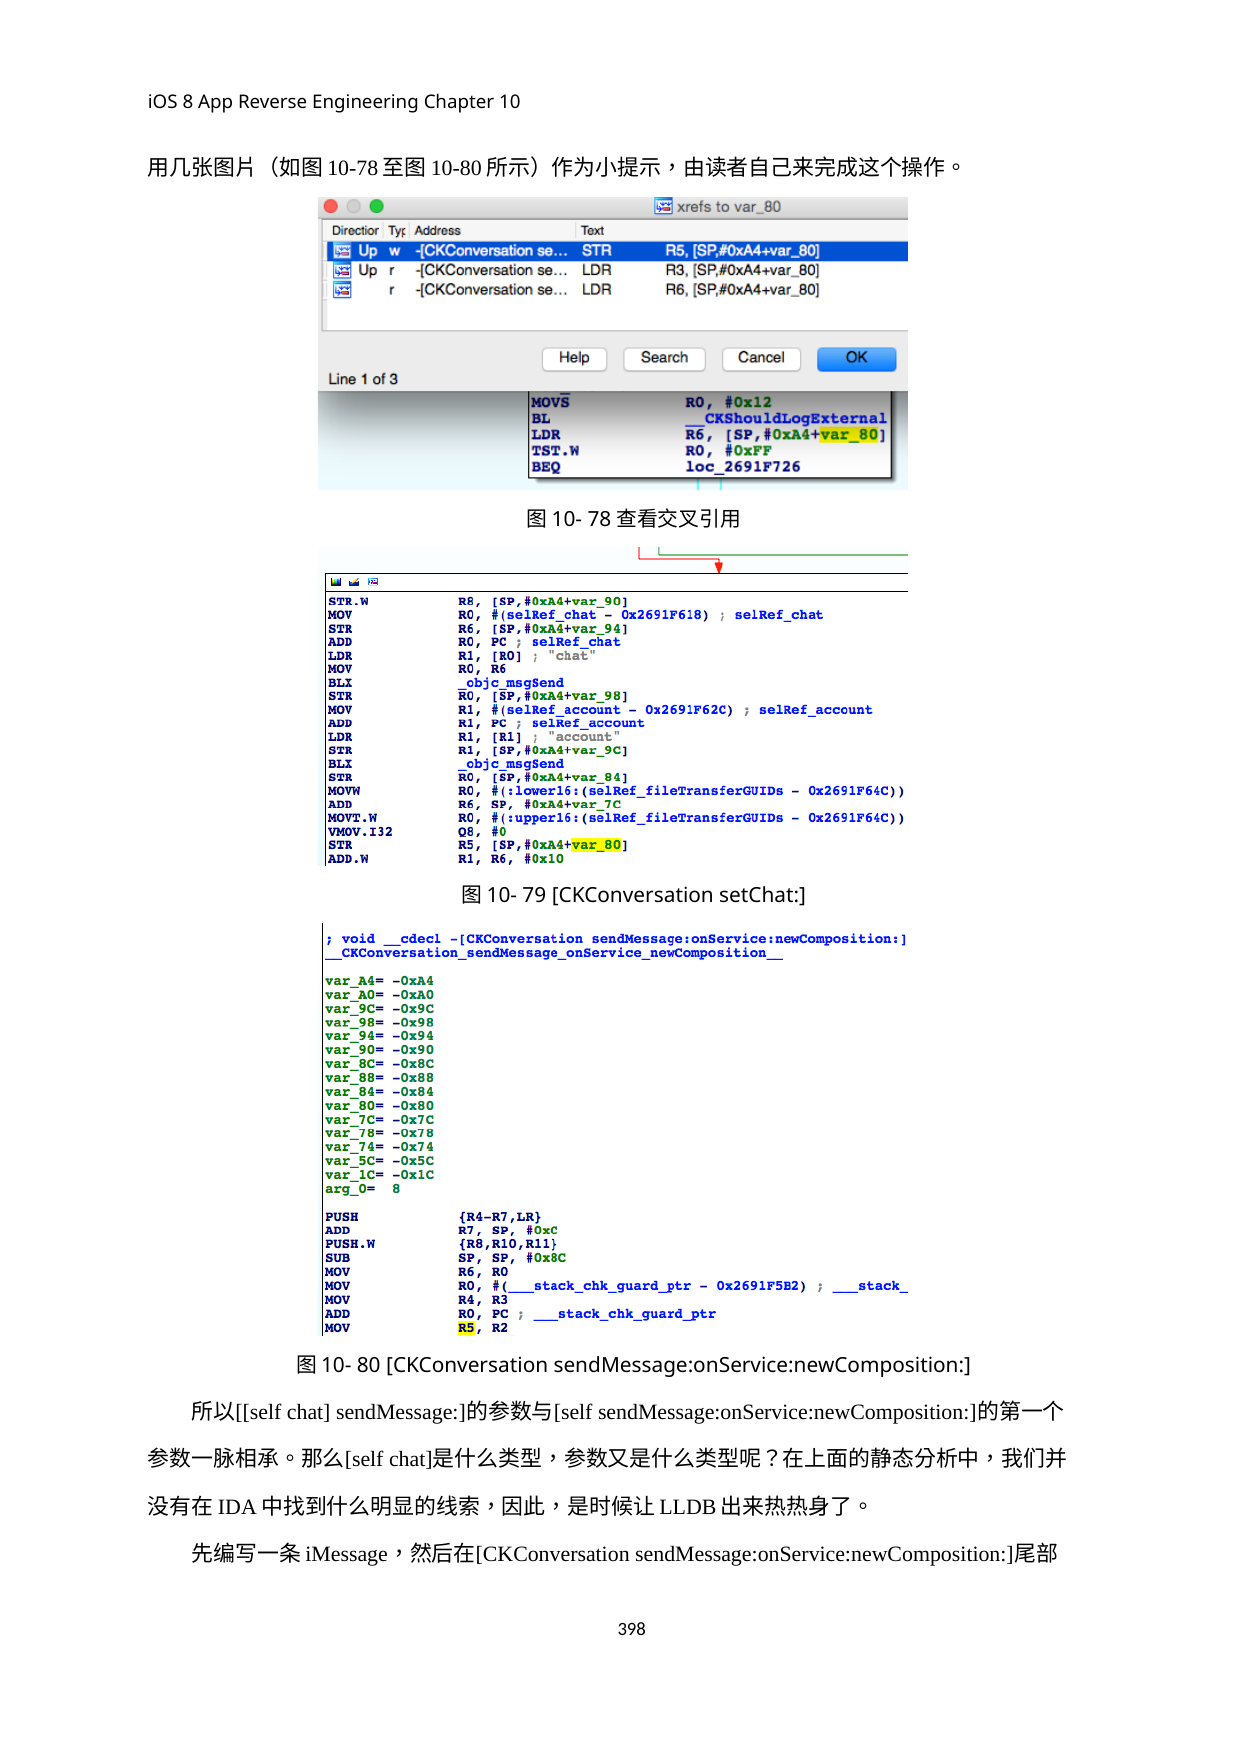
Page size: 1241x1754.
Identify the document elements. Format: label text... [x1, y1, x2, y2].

text 图10- 78 查看交叉引用 [148, 502, 1078, 533]
picture [317, 923, 909, 1336]
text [148, 150, 1078, 182]
text 图10- 80 [CKConversation sendMessage:onService:newComposition:] [148, 1348, 1078, 1379]
picture [317, 197, 908, 490]
text 图10- 79 [CKConversation setChat:] [148, 878, 1078, 909]
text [148, 1536, 1078, 1568]
text 所以[[self chat] sendMessage:]的参数与[self sendMessage:onService:newComposition:]的第一个参数一脉相承。那么[self chat]是什么类型，参数又是什么类型呢？在上面的静态分析中，我们并没有在IDA中找到什么明显的线索，因此，是时候让LLDB出来热热身了。 [148, 1394, 1078, 1520]
picture [317, 547, 909, 866]
